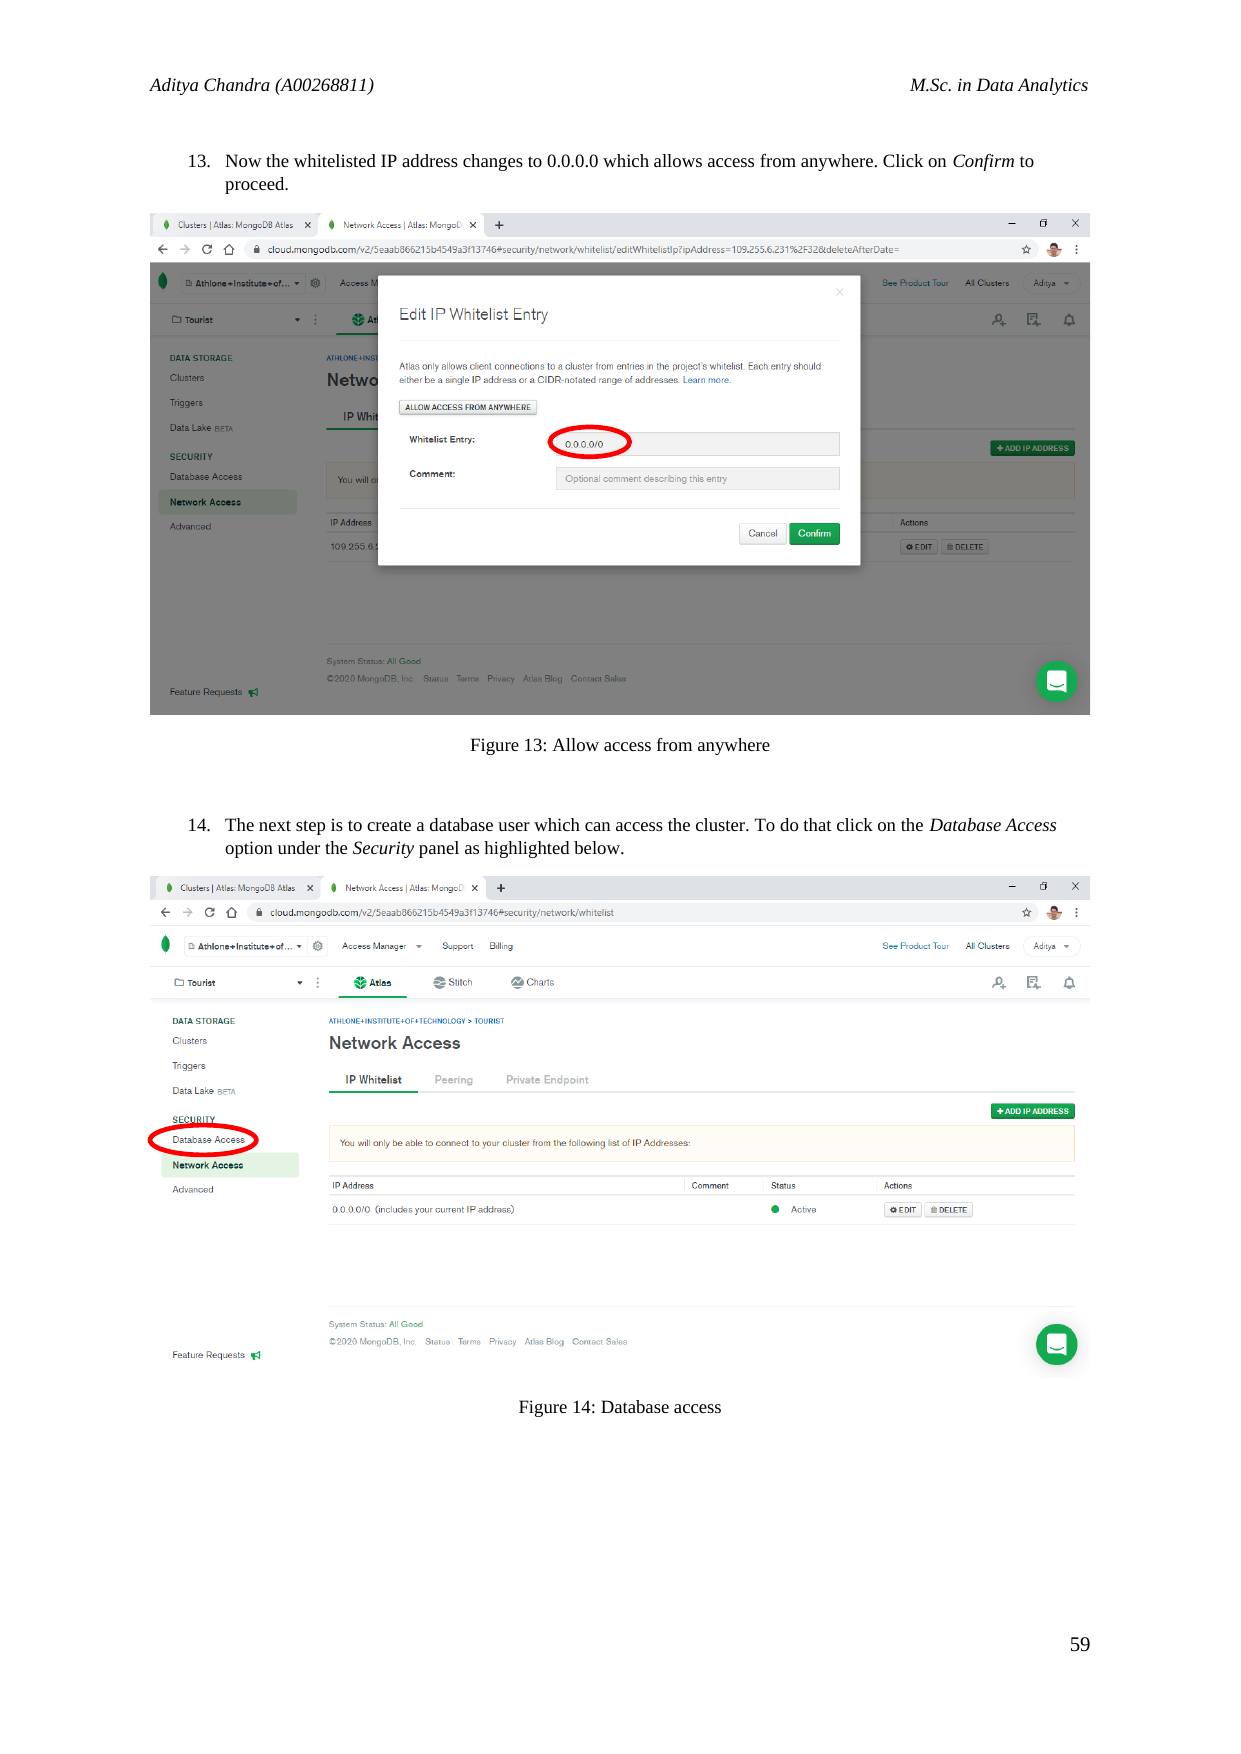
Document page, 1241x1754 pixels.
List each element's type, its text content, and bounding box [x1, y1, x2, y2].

list Now the whitelisted IP address changes to 0.0.0.0 which allows access from anywhere. Click on Confirm to proceed. [187, 150, 1090, 195]
text Figure 13: Allow access from anywhere [150, 734, 1090, 755]
list The next step is to create a database user which can access the cluster. To do that click on the Database Access option under the Security panel as highlighted below. [187, 814, 1090, 858]
picture [153, 1128, 253, 1152]
picture [150, 876, 1091, 1378]
picture [150, 213, 1091, 715]
text Figure 14: Database access [150, 1396, 1090, 1418]
